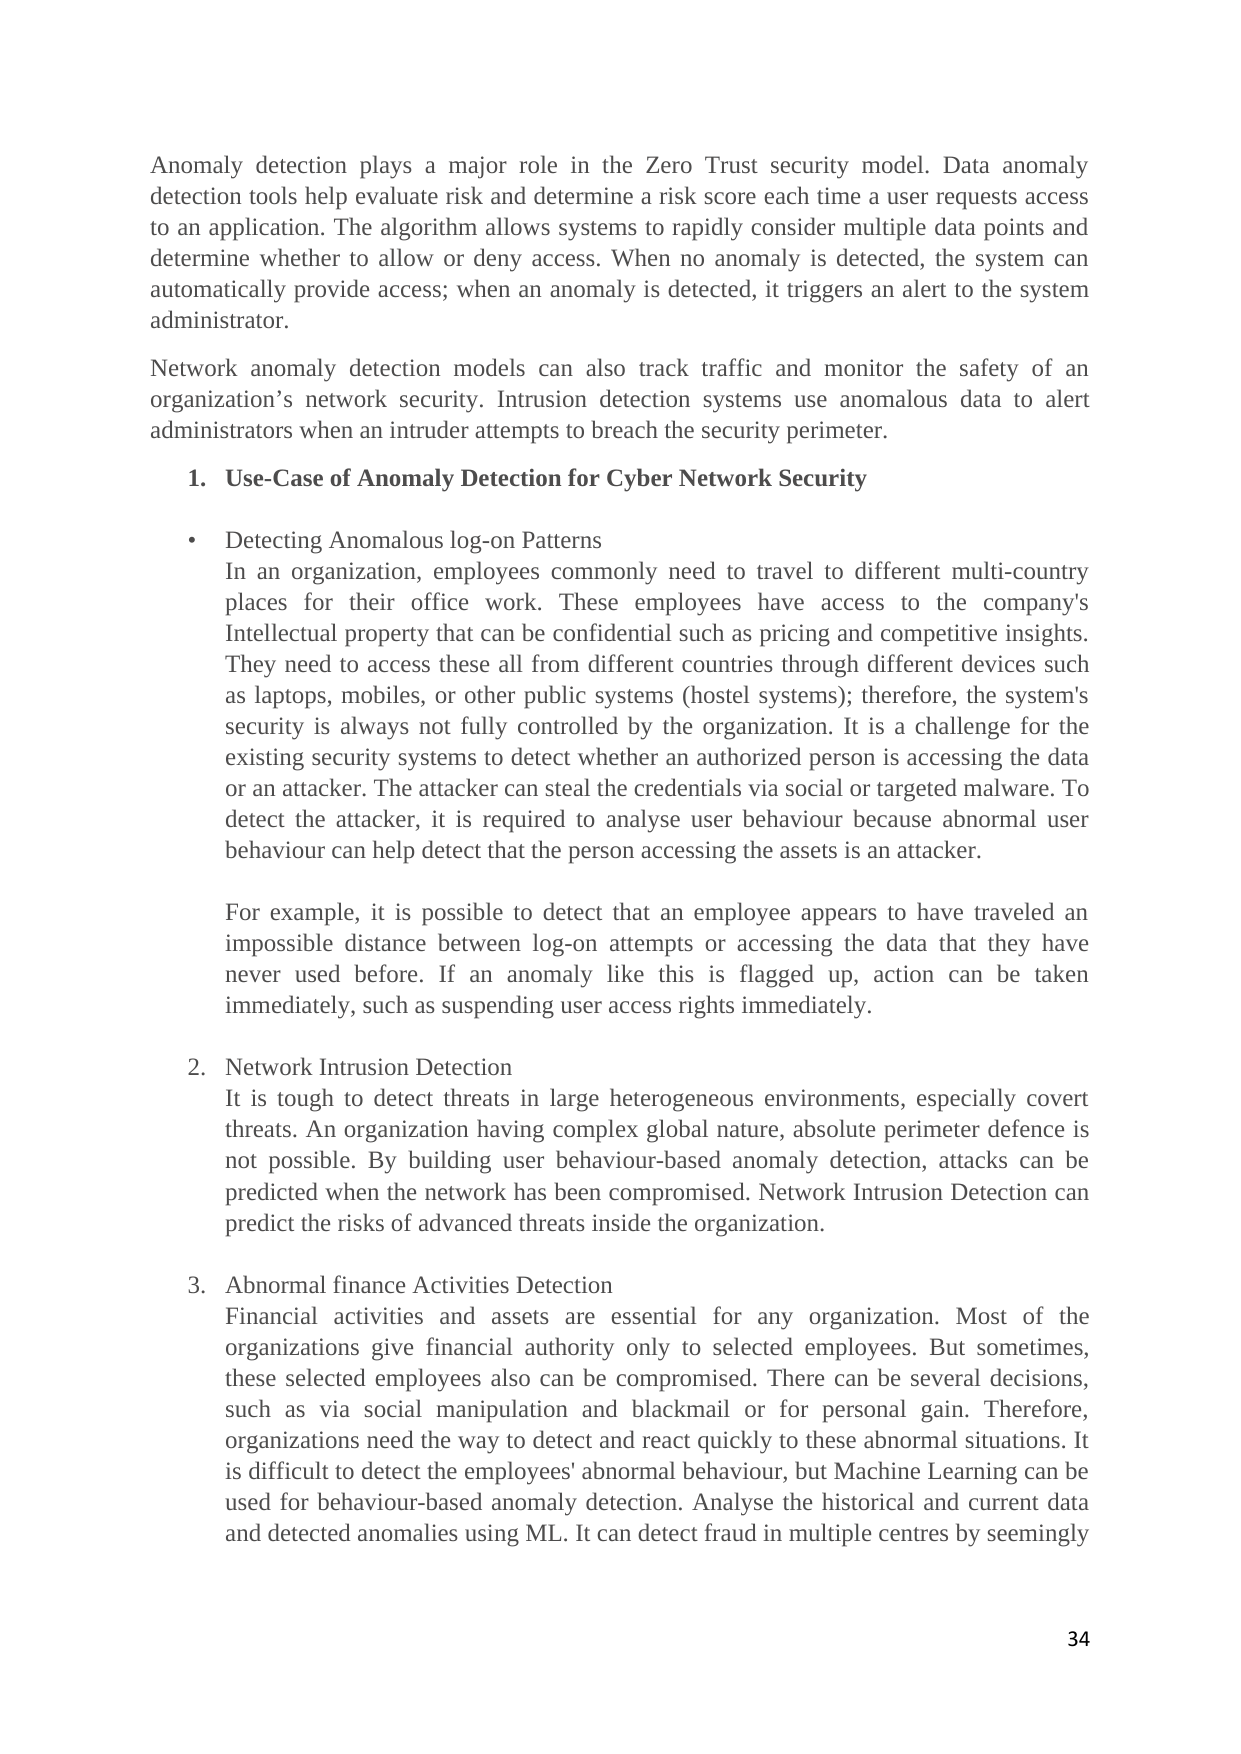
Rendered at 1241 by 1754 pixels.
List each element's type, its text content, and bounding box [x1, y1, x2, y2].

list Use-Case of Anomaly Detection for Cyber Network Security [187, 463, 1090, 491]
list Detecting Anomalous log-on Patterns [187, 525, 1090, 553]
list Network Intrusion Detection [187, 1052, 1090, 1081]
list In an organization, employees commonly need to travel to different multi-country places for their office work. These employees have access to the company's Intellectual property that can be confidential such as pricing and competitive insights. They need to access these all from different countries through different devices such as laptops, mobiles, or other public systems (hostel systems); therefore, the system's security is always not fully controlled by the organization. It is a challenge for the existing security systems to detect whether an authorized person is accessing the data or an attacker. The attacker can steal the credentials via social or targeted malware. To detect the attacker, it is required to analyse user behaviour because abnormal user behaviour can help detect that the person accessing the assets is an attacker. [225, 556, 1090, 864]
list For example, it is possible to detect that an employee appears to have traveled an impossible distance between log-on attempts or accessing the data that they have never used before. If an anomaly like this is flagged up, action can be taken immediately, such as suspending user access rights immediately. [225, 897, 1090, 1019]
text Network anomaly detection models can also track traffic and monitor the safety of an organization’s network security. Intrusion detection systems use anomalous data to alert administrators when an intruder attempts to breach the security perimeter. [150, 413, 1090, 444]
text Anomaly detection plays a major role in the Zero Trust security model. Data anomaly detection tools help evaluate risk and determine a risk score each time a user requests access to an application. The algorithm allows systems to rapidly consider multiple data points and determine whether to allow or deny access. When no anomaly is detected, the system can automatically provide access; when an anomaly is detected, it triggers an alert to the system administrator. [150, 303, 1090, 334]
list It is tough to detect threats in large heterogeneous environments, especially covert threats. An organization having complex global nature, absolute perimeter defence is not possible. By building user behaviour-based anomaly detection, attacks can be predicted when the network has been compromised. Network Intrusion Detection can predict the risks of advanced threats inside the organization. [225, 1083, 1090, 1236]
list Abnormal finance Activities Detection [187, 1270, 1090, 1298]
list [225, 1301, 1090, 1547]
